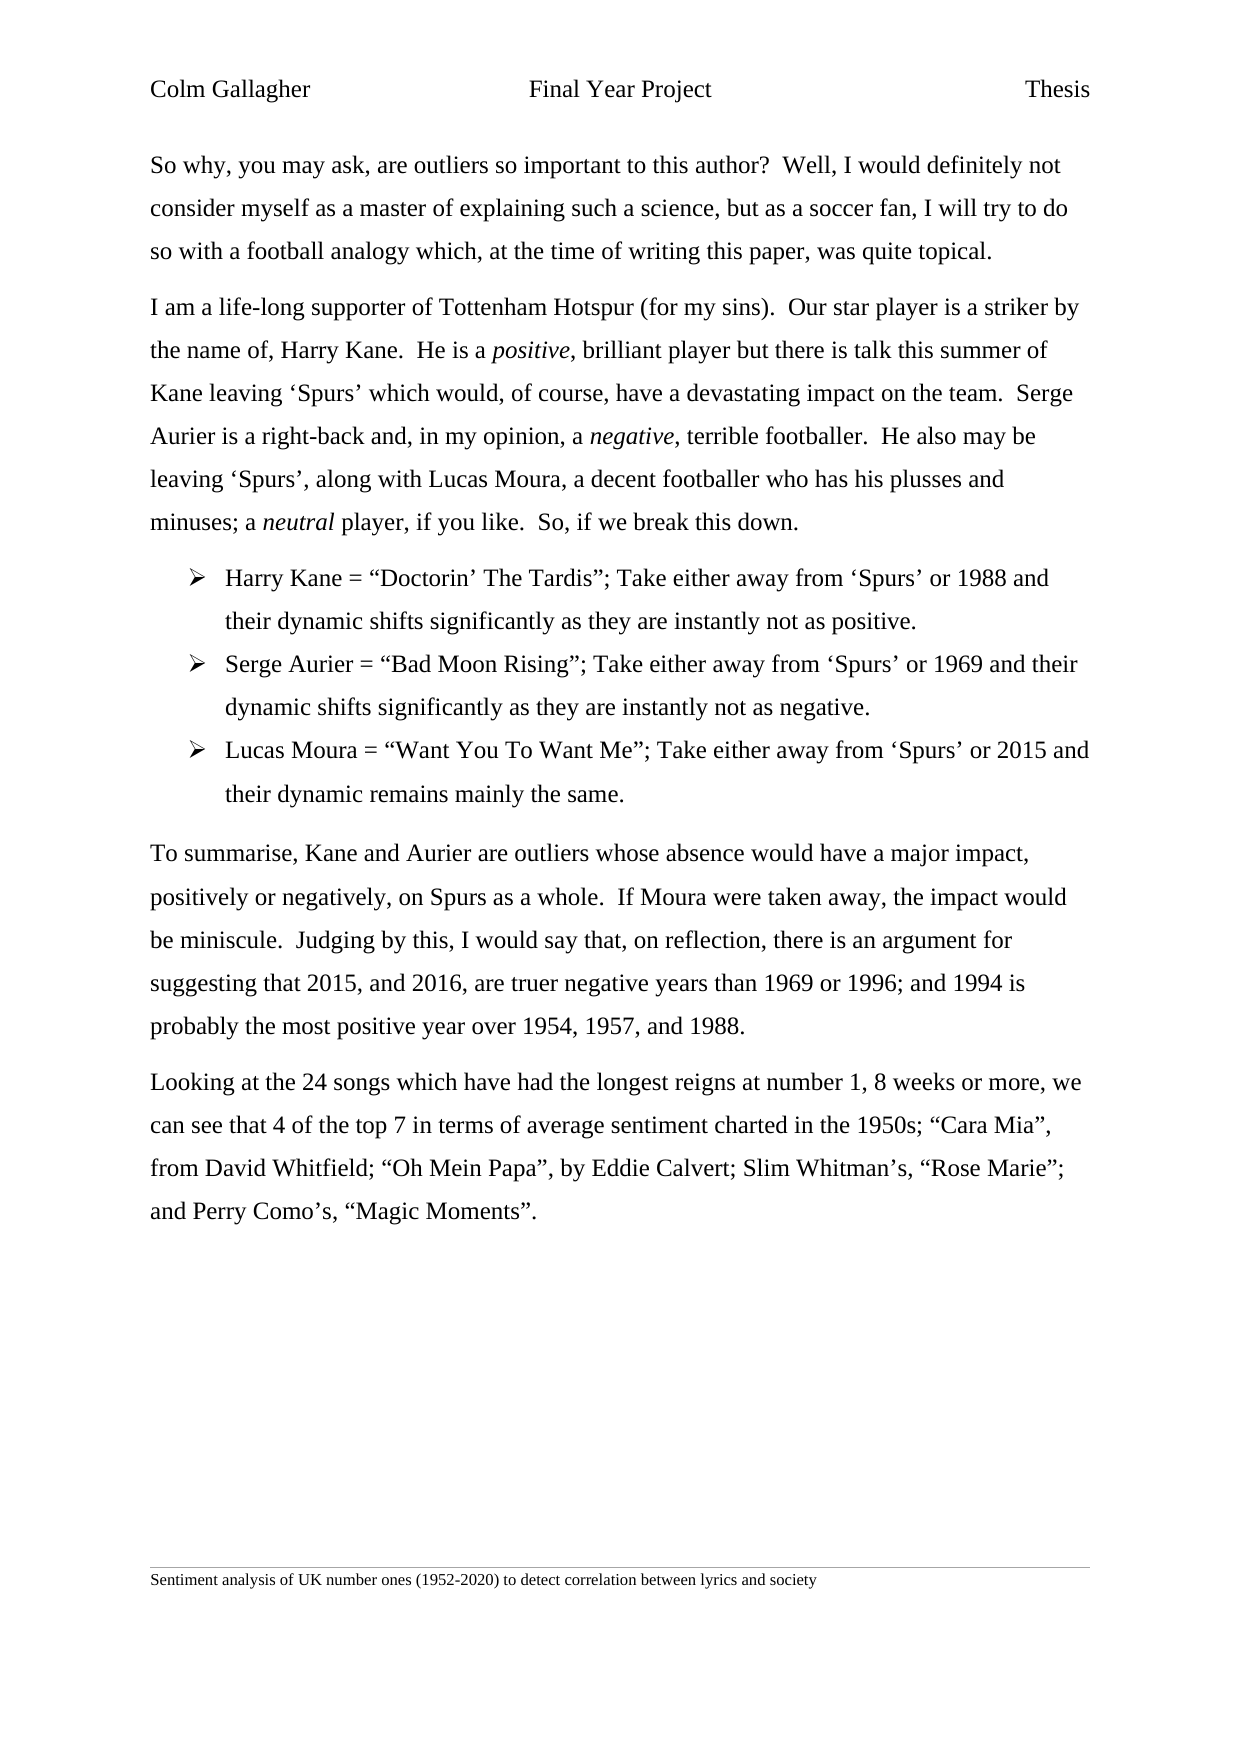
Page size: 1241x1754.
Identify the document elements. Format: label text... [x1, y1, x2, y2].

text I am a life-long supporter of Tottenham Hotspur (for my sins). Our star player is a striker by the name of, Harry Kane. He is a positive, brilliant player but there is talk this summer of Kane leaving ‘Spurs’ which would, of course, have a devastating impact on the team. Serge Aurier is a right-back and, in my opinion, a negative, terrible footballer. He also may be leaving ‘Spurs’, along with Lucas Moura, a decent footballer who has his plusses and minuses; a neutral player, if you like. So, if we break this down. [150, 292, 1090, 536]
text Looking at the 24 songs which have had the longest reigns at number 1, 8 weeks or more, we can see that 4 of the top 7 in terms of average sentiment charted in the 1950s; “Cara Mia”, from David Whitfield; “Oh Mein Papa”, by Eddie Calvert; Slim Whitman’s, “Rose Marie”; and Perry Como’s, “Magic Moments”. [150, 1067, 1090, 1225]
list Serge Aurier = “Bad Moon Rising”; Take either away from ‘Spurs’ or 1969 and their dynamic shifts significantly as they are instantly not as negative. [187, 649, 1090, 721]
text So why, you may ask, are outliers so important to this author? Well, I would definitely not consider myself as a master of explaining such a science, but as a soccer fan, I will try to do so with a football analogy which, at the time of writing this paper, was quite topical. [150, 150, 1090, 265]
list Lucas Moura = “Want You To Want Me”; Take either away from ‘Spurs’ or 2015 and their dynamic remains mainly the same. [187, 736, 1090, 807]
list Harry Kane = “Doctorin’ The Tardis”; Take either away from ‘Spurs’ or 1988 and their dynamic shifts significantly as they are instantly not as positive. [187, 563, 1090, 635]
text To summarise, Kane and Aurier are outliers whose absence would have a major impact, positively or negatively, on Spurs as a whole. If Moura were taken away, the impact would be miniscule. Judging by this, I would say that, on reflection, there is an argument for suggesting that 2015, and 2016, are truer negative years than 1969 or 1996; and 1994 is probably the most positive year over 1954, 1957, and 1988. [150, 838, 1090, 1040]
